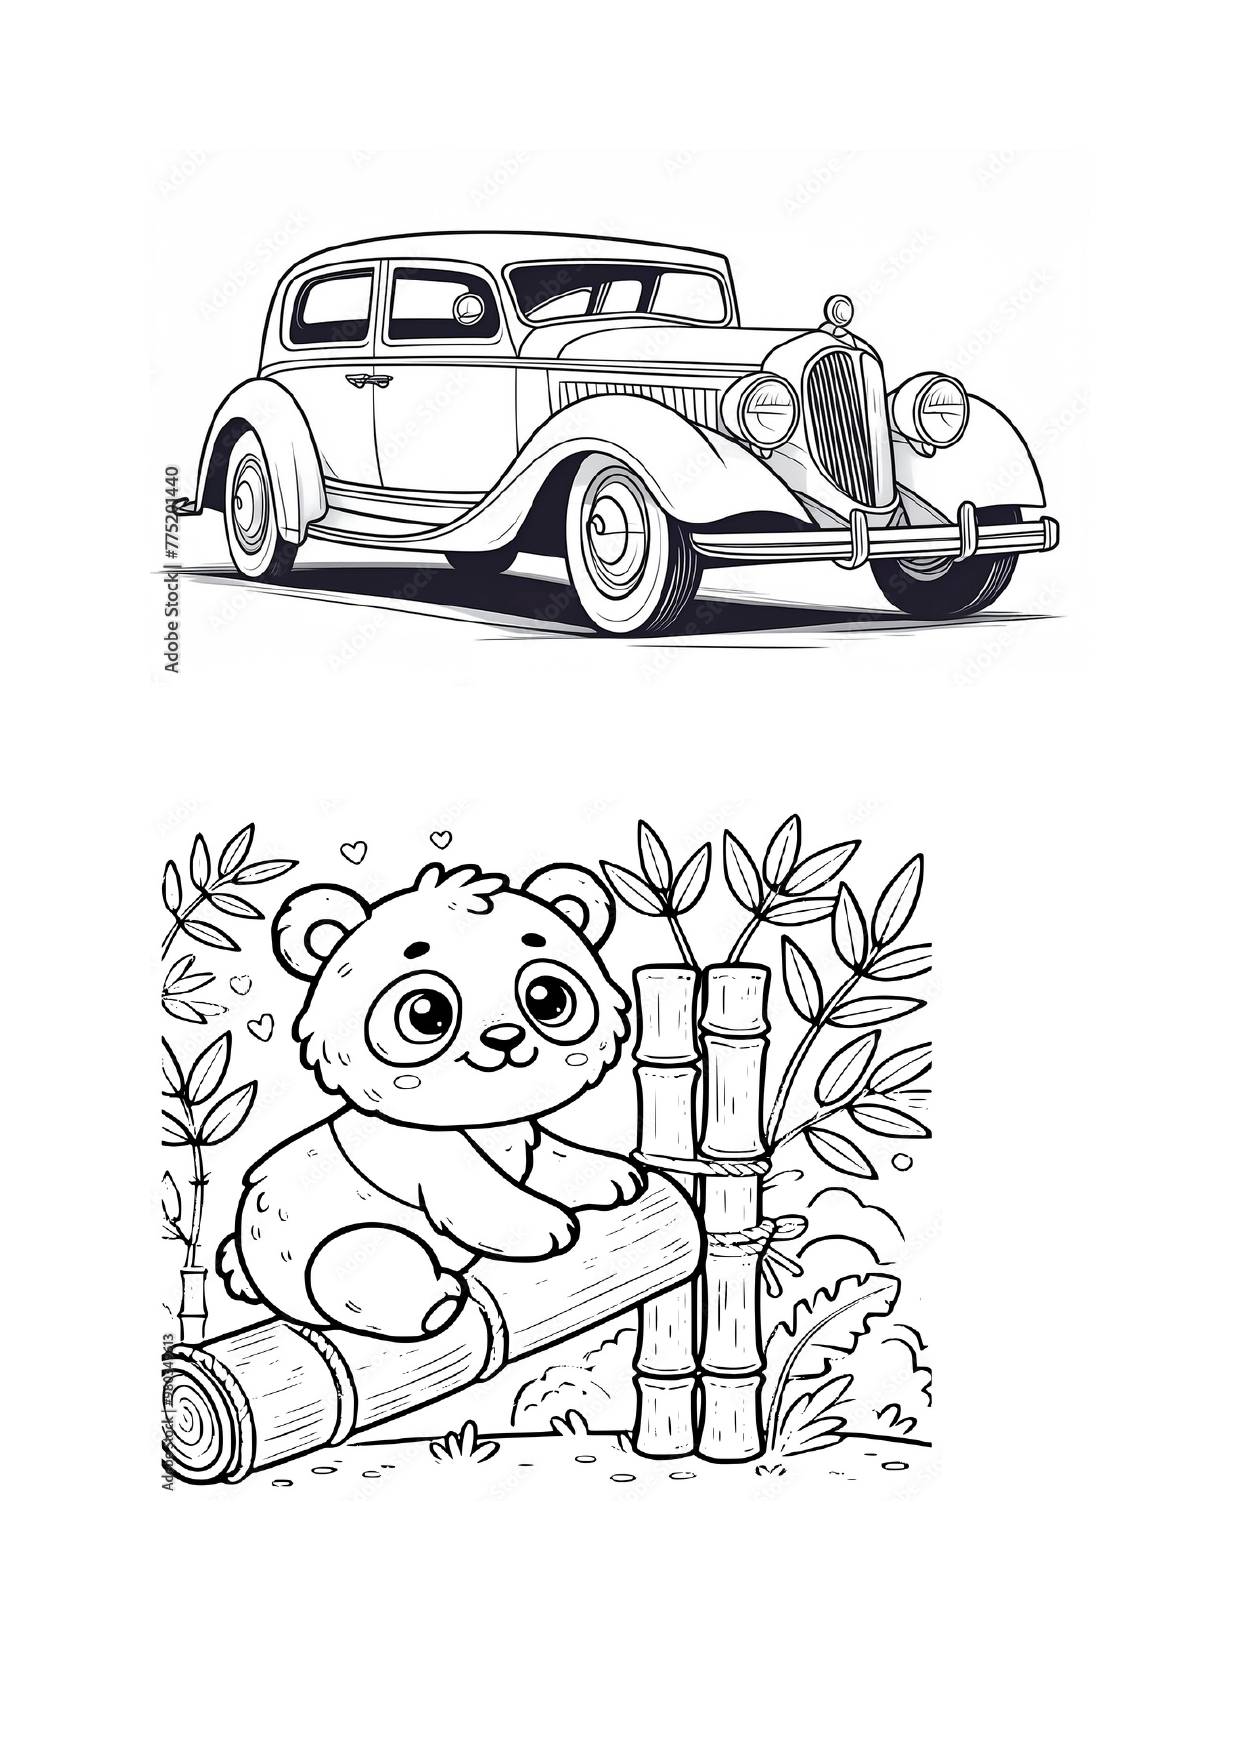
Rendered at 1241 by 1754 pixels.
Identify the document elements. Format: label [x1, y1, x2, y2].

picture [150, 799, 943, 1501]
picture [150, 150, 1091, 687]
